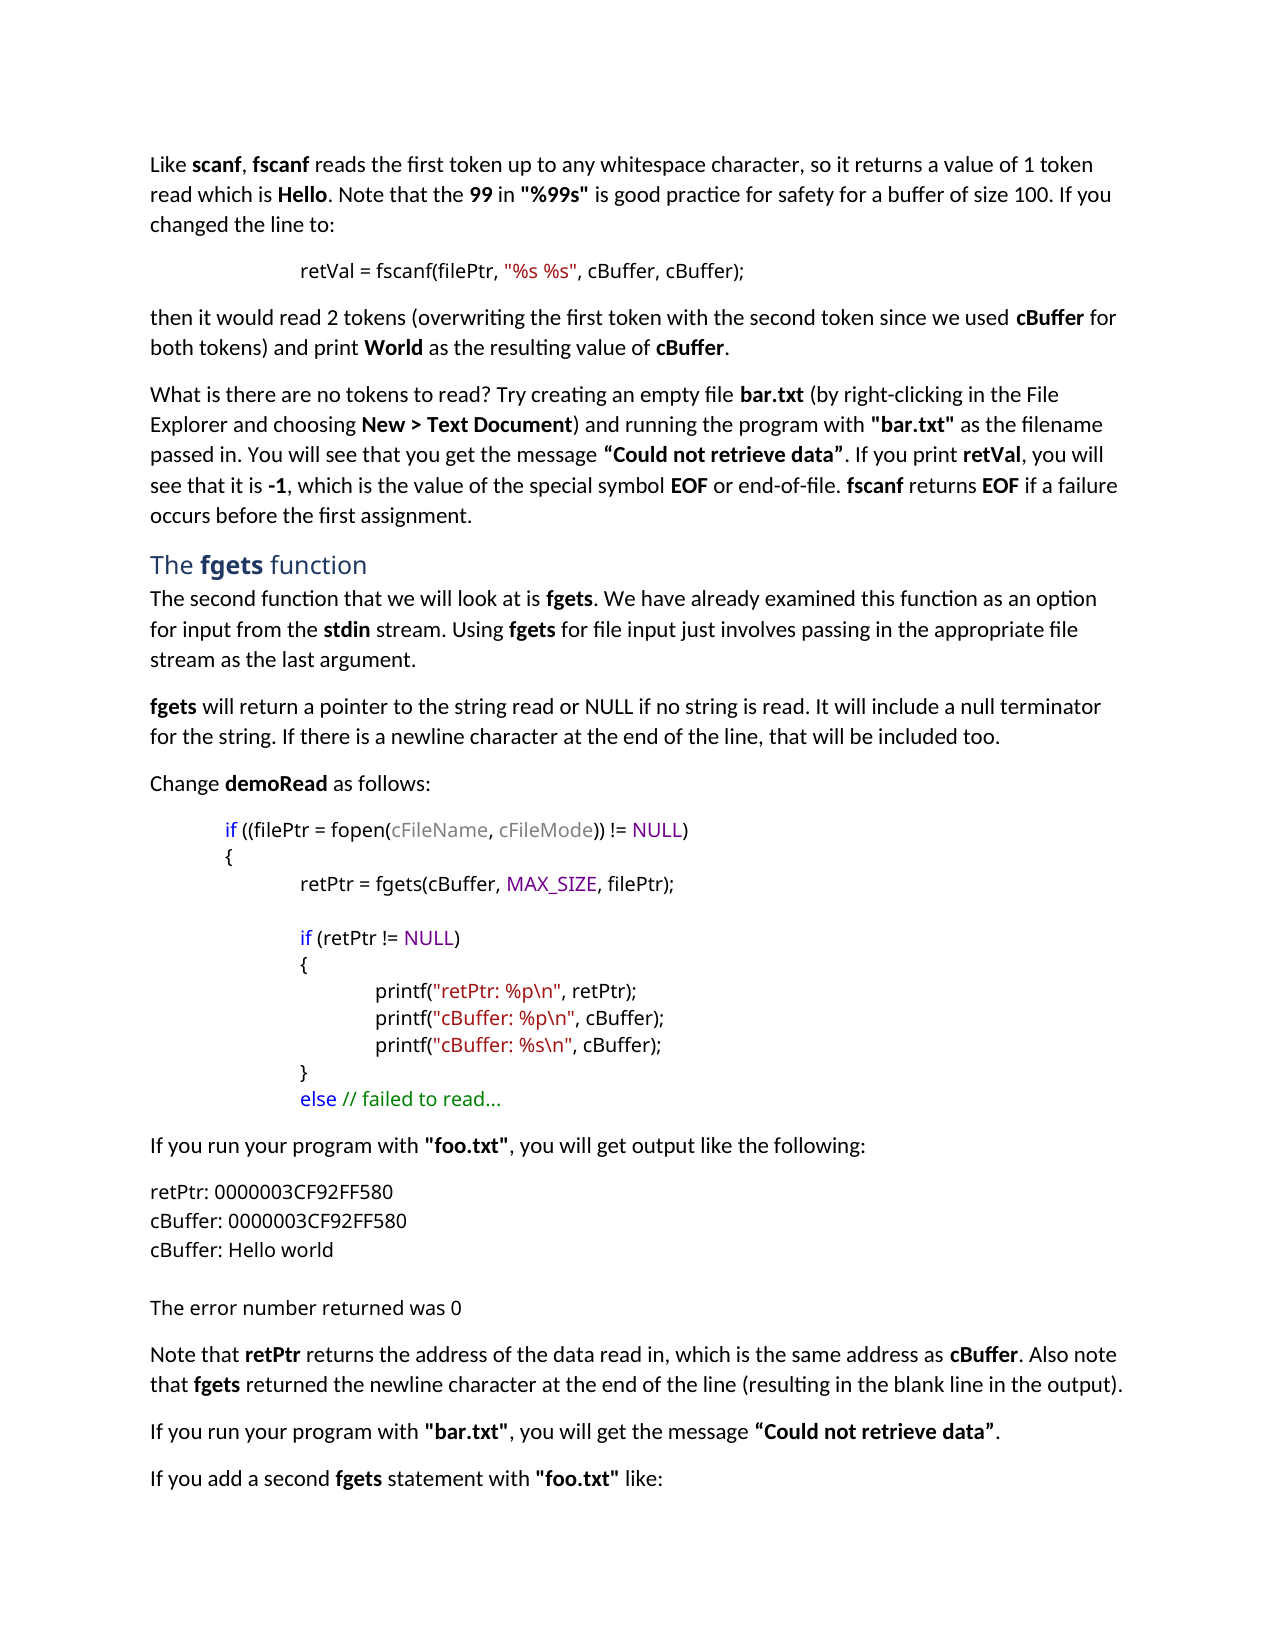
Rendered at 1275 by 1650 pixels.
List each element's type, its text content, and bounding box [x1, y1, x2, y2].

text Change demoRead as follows: [150, 769, 1125, 797]
text Note that retPtr returns the address of the data read in, which is the same address as cBuffer. Also note that fgets returned the newline character at the end of the line (resulting in the blank line in the output). [150, 1340, 1125, 1398]
text if ((filePtr = fopen(cFileName, cFileMode)) != NULL) [150, 816, 1125, 843]
text cBuffer: Hello world [150, 1236, 1125, 1263]
text If you run your program with "bar.txt", you will get the message “Could not retrieve data”. [150, 1417, 1125, 1445]
text The second function that we will look at is fgets. We have already examined this function as an option for input from the stdin stream. Using fgets for file input just involves passing in the appropriate file stream as the last argument. [150, 584, 1125, 673]
text fgets will return a pointer to the string read or NULL if no string is read. It will include a null terminator for the string. If there is a newline character at the end of the line, that will be included too. [150, 692, 1125, 750]
text retPtr = fgets(cBuffer, MAX_SIZE, filePtr); [150, 870, 1125, 897]
subtitle The fgets function [150, 548, 1125, 582]
text retPtr: 0000003CF92FF580 [150, 1178, 1125, 1205]
text then it would read 2 tokens (overwriting the first token with the second token since we used cBuffer for both tokens) and print World as the resulting value of cBuffer. [150, 303, 1125, 361]
text The error number returned was 0 [150, 1294, 1125, 1321]
text printf("cBuffer: %p\n", cBuffer); [150, 1005, 1125, 1032]
text Like scanf, fscanf reads the first token up to any whitespace character, so it returns a value of 1 token read which is Hello. Note that the 99 in "%99s" is good practice for safety for a buffer of size 100. If you changed the line to: [150, 150, 1125, 238]
text else // failed to read... [150, 1086, 1125, 1113]
text retVal = fscanf(filePtr, "%s %s", cBuffer, cBuffer); [150, 257, 1125, 284]
text { [150, 843, 1125, 870]
text } [150, 1059, 1125, 1086]
text printf("cBuffer: %s\n", cBuffer); [150, 1032, 1125, 1059]
text cBuffer: 0000003CF92FF580 [150, 1207, 1125, 1234]
text What is there are no tokens to read? Try creating an empty file bar.txt (by right-clicking in the File Explorer and choosing New > Text Document) and running the program with "bar.txt" as the filename passed in. You will see that you get the message “Could not retrieve data”. If you print retVal, you will see that it is -1, which is the value of the special symbol EOF or end-of-file. fscanf returns EOF if a failure occurs before the first assignment. [150, 380, 1125, 529]
text If you run your program with "foo.txt", you will get output like the following: [150, 1131, 1125, 1159]
text if (retPtr != NULL) [150, 924, 1125, 951]
text If you add a second fgets statement with "foo.txt" like: [150, 1464, 1125, 1492]
text printf("retPtr: %p\n", retPtr); [150, 978, 1125, 1005]
text { [150, 951, 1125, 978]
